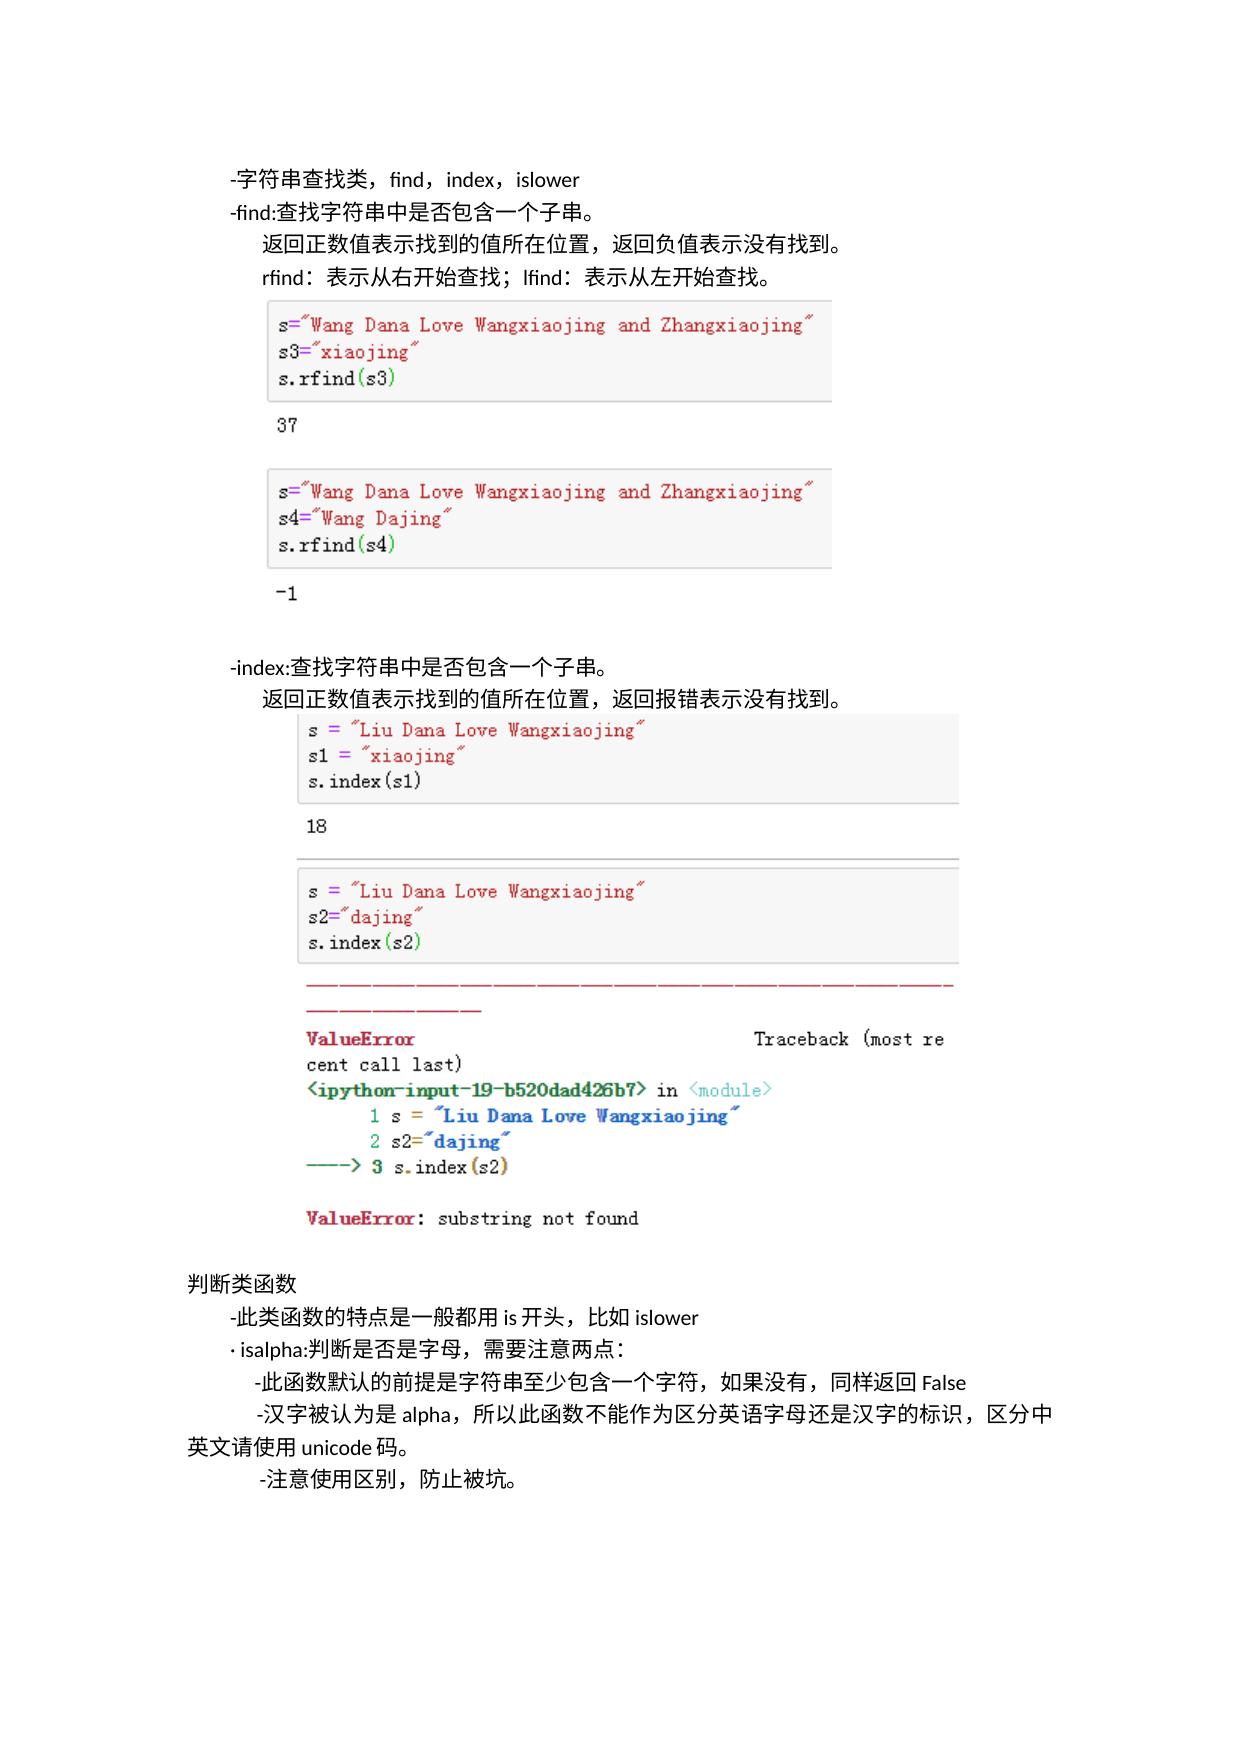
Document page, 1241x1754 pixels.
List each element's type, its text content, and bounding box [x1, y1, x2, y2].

text · isalpha:判断是否是字母，需要注意两点： [187, 1332, 1053, 1364]
text 返回正数值表示找到的值所在位置，返回负值表示没有找到。 [187, 227, 1053, 259]
text 判断类函数 [187, 1267, 1053, 1299]
picture [296, 714, 960, 1243]
text rfind：表示从右开始查找；lfind：表示从左开始查找。 [187, 259, 1053, 292]
picture [261, 292, 832, 621]
text -字符串查找类，find，index，islower [187, 162, 1053, 194]
text -index:查找字符串中是否包含一个子串。 [187, 649, 1053, 682]
text -此函数默认的前提是字符串至少包含一个字符，如果没有，同样返回False [187, 1364, 1053, 1397]
text -find:查找字符串中是否包含一个子串。 [187, 194, 1053, 227]
text 返回正数值表示找到的值所在位置，返回报错表示没有找到。 [187, 682, 1053, 714]
text -注意使用区别，防止被坑。 [187, 1462, 1053, 1494]
text -汉字被认为是alpha，所以此函数不能作为区分英语字母还是汉字的标识，区分中英文请使用unicode码。 [187, 1397, 1053, 1462]
text -此类函数的特点是一般都用is开头，比如islower [187, 1299, 1053, 1332]
